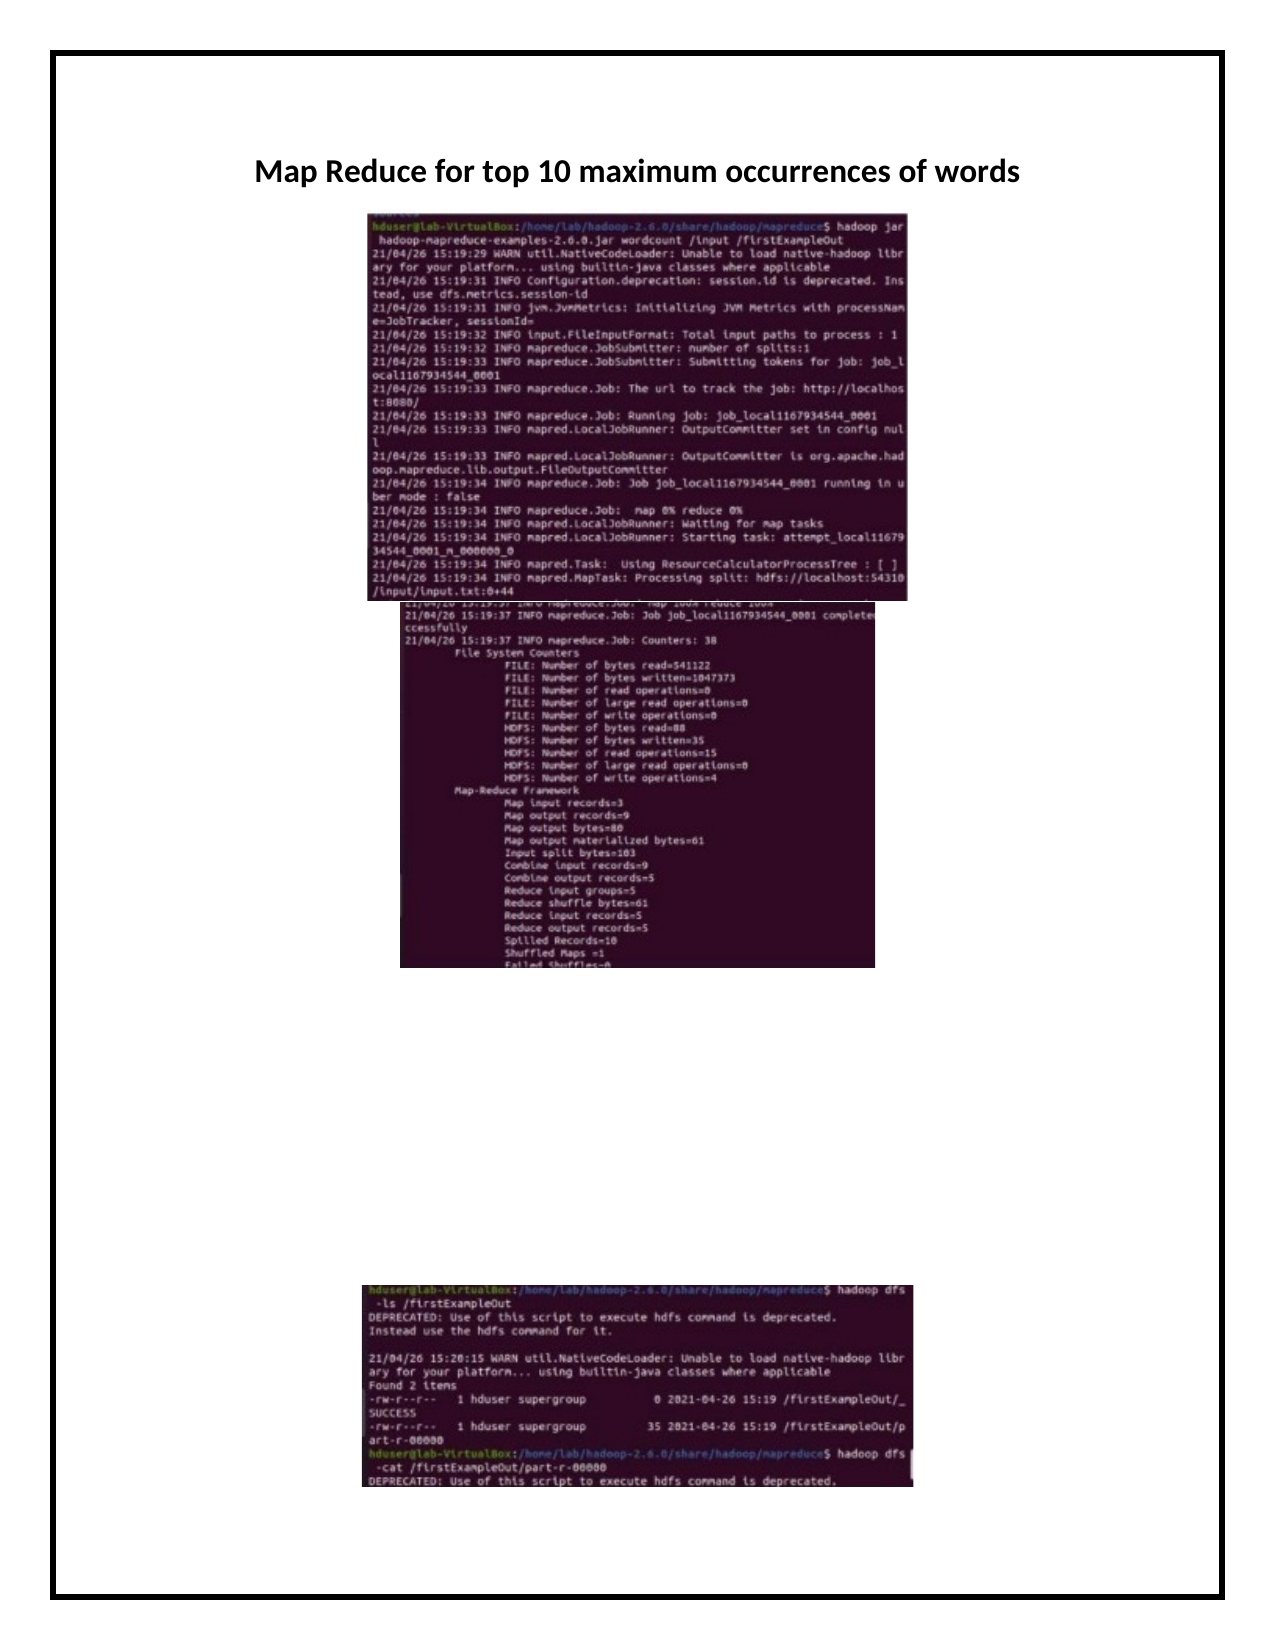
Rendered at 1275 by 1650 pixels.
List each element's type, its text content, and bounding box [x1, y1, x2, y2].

picture [400, 602, 876, 968]
picture [361, 1285, 914, 1487]
picture [367, 209, 908, 601]
text Map Reduce for top 10 maximum occurrences of words [150, 150, 1125, 191]
